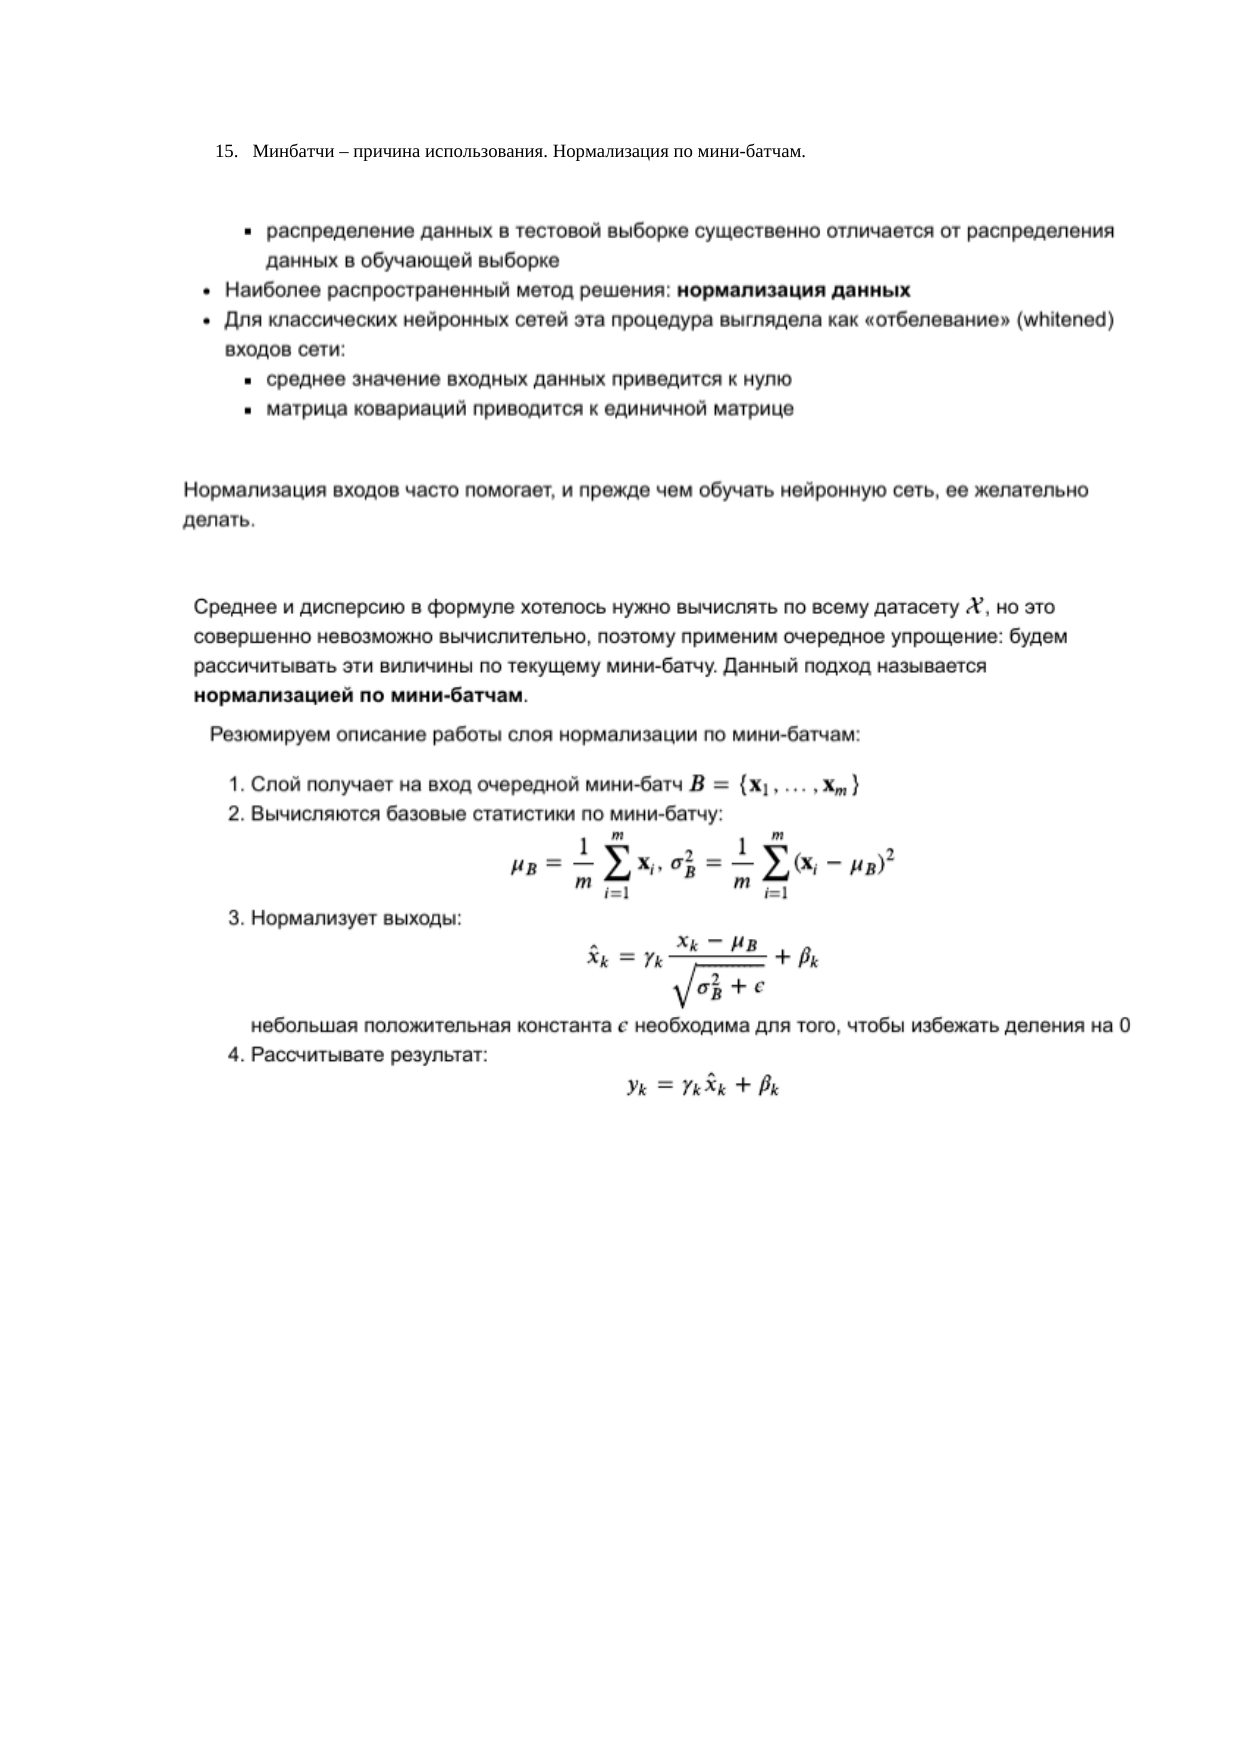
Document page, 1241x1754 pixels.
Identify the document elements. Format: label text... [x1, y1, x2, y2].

picture [177, 582, 1152, 1116]
picture [177, 214, 1152, 551]
list Минбатчи – причина использования. Нормализация по мини-батчам. [215, 140, 1152, 161]
